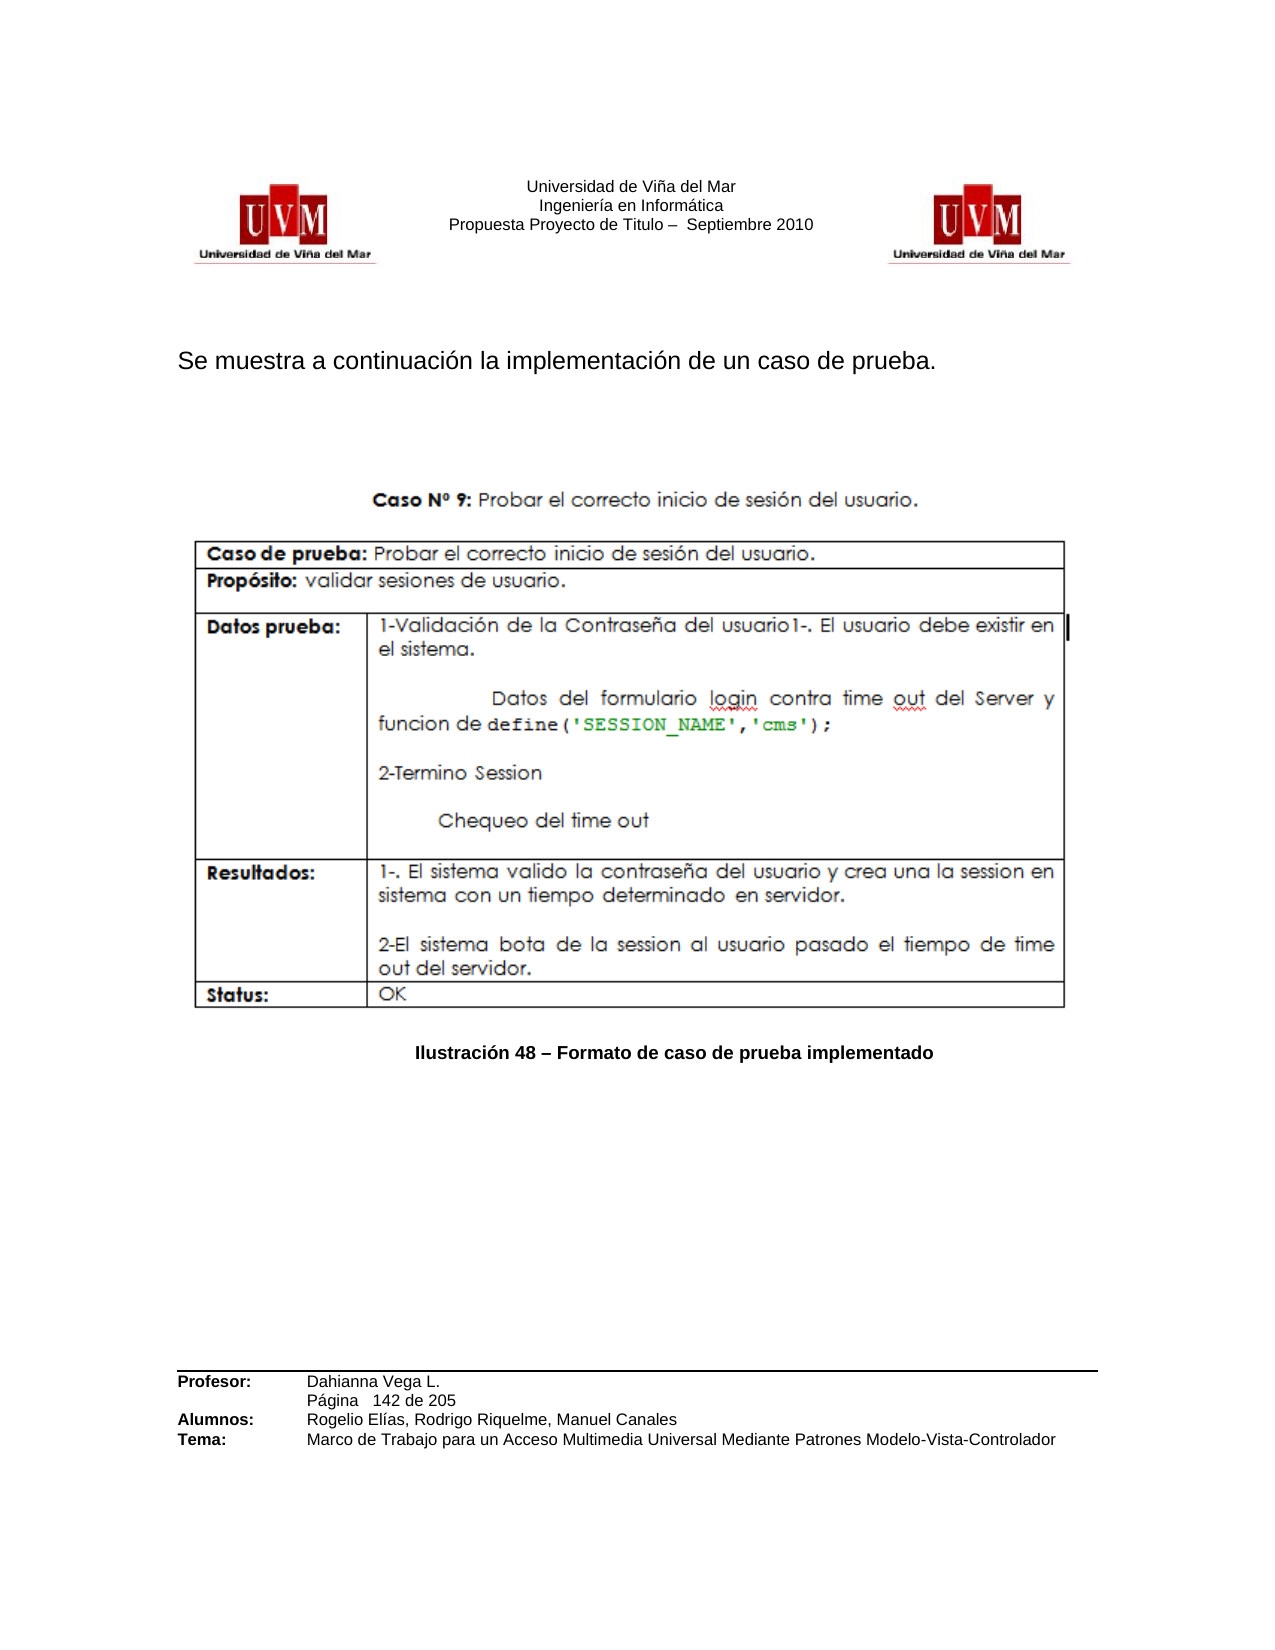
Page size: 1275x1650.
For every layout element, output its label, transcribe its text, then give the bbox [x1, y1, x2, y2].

picture [177, 474, 1098, 1029]
text Ilustración 48 – Formato de caso de prueba implementado [177, 1041, 1098, 1063]
picture [871, 176, 1084, 267]
picture [177, 176, 390, 267]
text Se muestra a continuación la implementación de un caso de prueba. [177, 346, 1098, 375]
